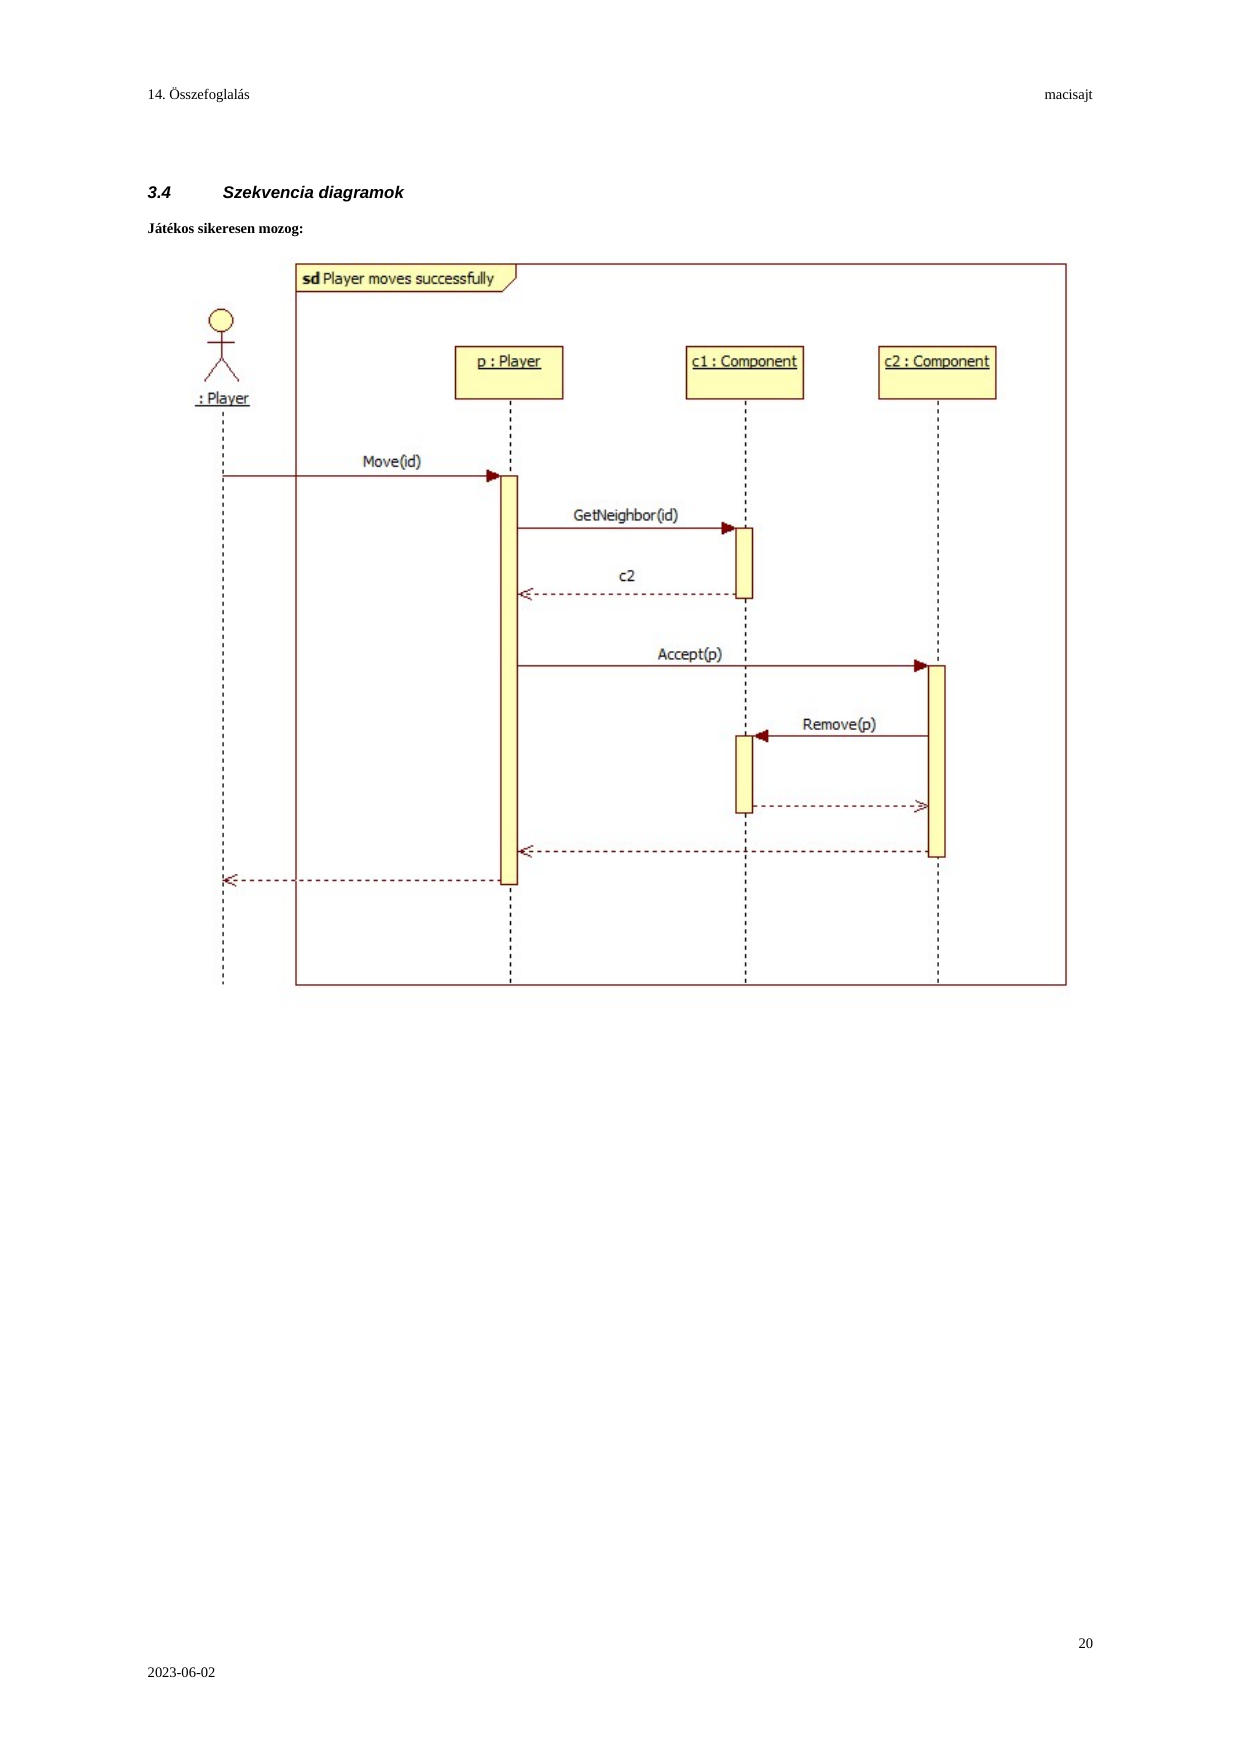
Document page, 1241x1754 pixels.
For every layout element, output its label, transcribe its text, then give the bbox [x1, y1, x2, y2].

subtitle Szekvencia diagramok [147, 168, 1093, 202]
picture [147, 237, 1093, 1012]
text Játékos sikeresen mozog: [147, 208, 1093, 237]
